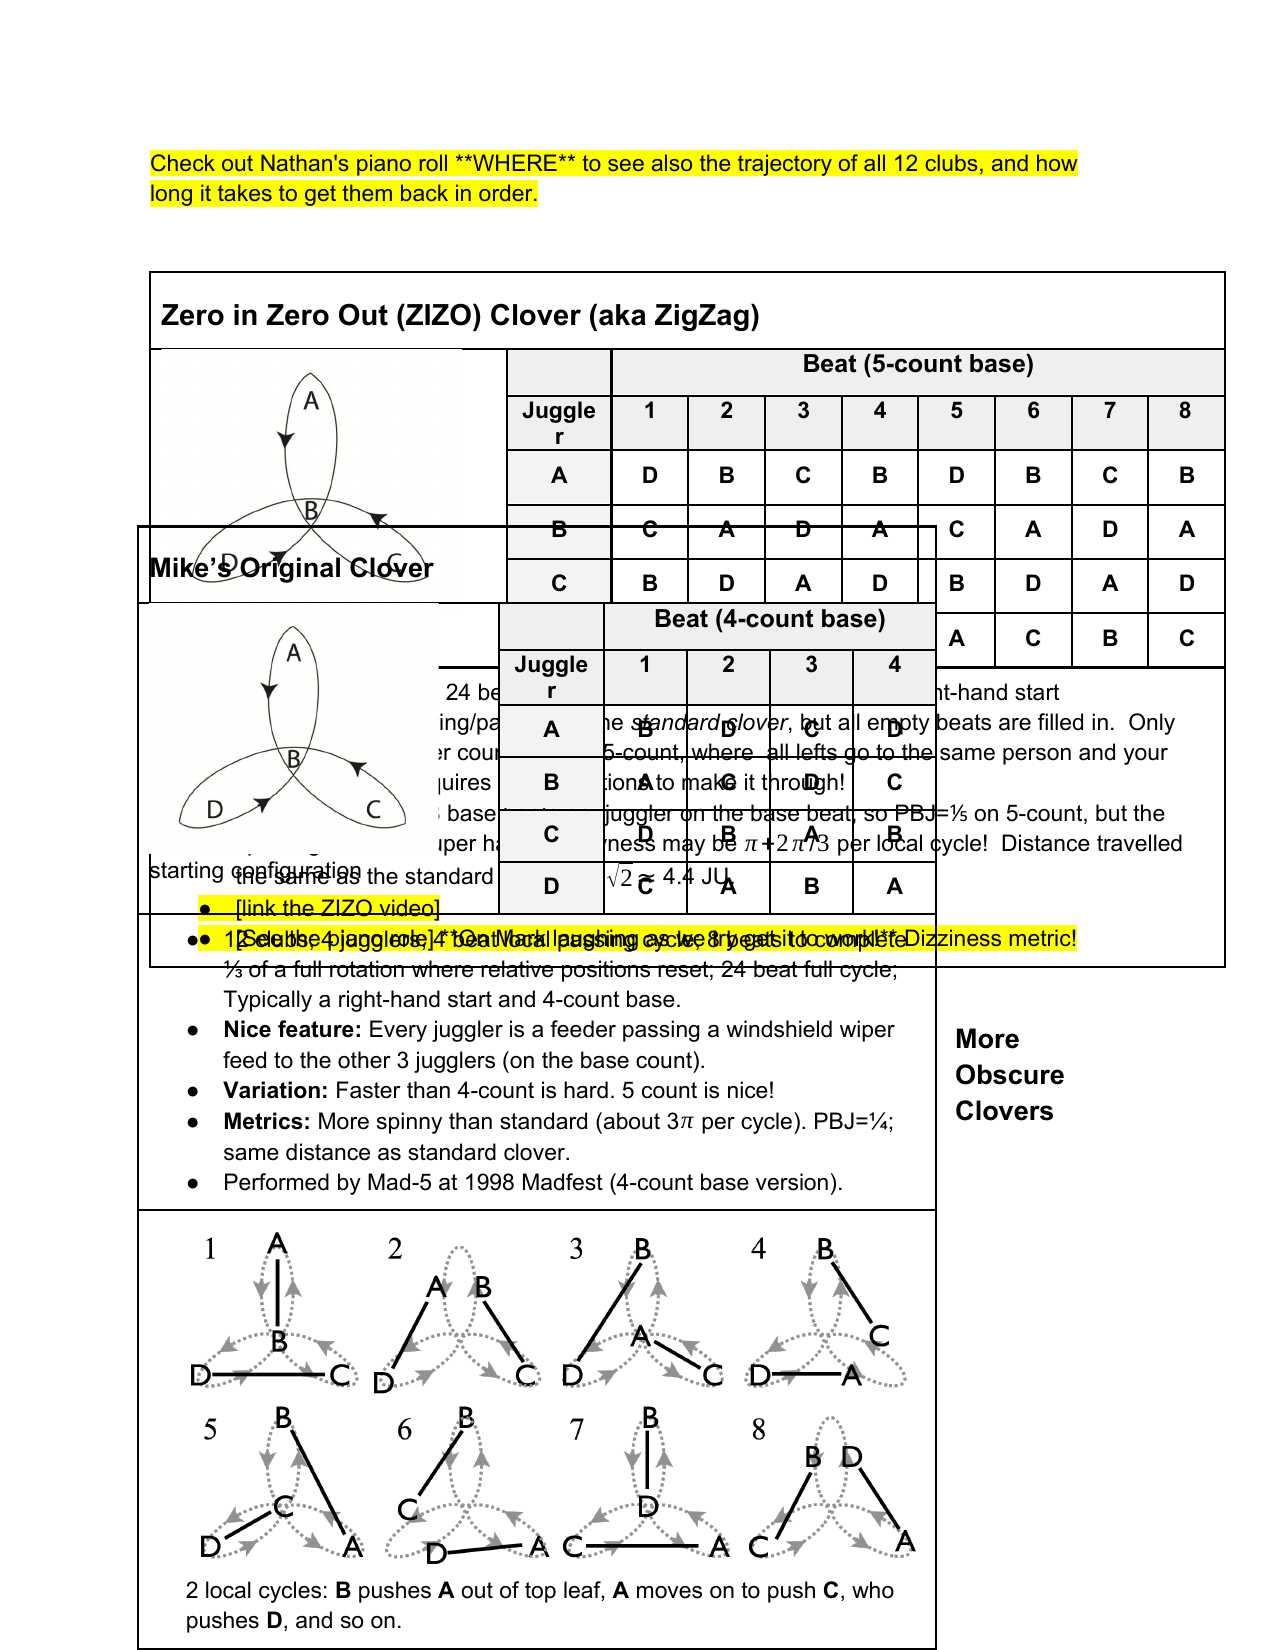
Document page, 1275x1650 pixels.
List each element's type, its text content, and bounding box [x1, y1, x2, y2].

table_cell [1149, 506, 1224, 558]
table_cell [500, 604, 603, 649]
text Check out Nathan's piano roll **WHERE** to see also the trajectory of all 12 clubs, and how long it takes to get them back in order. [150, 150, 1125, 207]
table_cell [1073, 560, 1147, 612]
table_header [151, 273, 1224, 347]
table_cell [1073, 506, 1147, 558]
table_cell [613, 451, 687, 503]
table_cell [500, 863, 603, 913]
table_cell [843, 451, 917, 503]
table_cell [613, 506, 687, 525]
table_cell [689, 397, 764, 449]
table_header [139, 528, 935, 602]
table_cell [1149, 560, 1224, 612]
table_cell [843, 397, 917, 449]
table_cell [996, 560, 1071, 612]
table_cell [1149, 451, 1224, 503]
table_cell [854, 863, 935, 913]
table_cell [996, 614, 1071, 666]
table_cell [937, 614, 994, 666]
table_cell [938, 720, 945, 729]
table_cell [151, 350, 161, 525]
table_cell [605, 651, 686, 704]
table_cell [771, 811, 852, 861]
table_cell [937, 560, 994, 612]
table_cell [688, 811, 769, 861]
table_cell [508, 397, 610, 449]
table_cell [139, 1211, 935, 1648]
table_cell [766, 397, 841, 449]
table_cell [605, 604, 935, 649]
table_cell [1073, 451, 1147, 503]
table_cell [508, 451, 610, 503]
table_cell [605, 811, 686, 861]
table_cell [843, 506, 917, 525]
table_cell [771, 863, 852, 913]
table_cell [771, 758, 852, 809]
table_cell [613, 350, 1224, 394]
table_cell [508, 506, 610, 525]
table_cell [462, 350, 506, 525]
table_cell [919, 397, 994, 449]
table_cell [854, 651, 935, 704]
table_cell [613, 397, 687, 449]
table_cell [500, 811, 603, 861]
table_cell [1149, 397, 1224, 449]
picture [185, 1221, 920, 1574]
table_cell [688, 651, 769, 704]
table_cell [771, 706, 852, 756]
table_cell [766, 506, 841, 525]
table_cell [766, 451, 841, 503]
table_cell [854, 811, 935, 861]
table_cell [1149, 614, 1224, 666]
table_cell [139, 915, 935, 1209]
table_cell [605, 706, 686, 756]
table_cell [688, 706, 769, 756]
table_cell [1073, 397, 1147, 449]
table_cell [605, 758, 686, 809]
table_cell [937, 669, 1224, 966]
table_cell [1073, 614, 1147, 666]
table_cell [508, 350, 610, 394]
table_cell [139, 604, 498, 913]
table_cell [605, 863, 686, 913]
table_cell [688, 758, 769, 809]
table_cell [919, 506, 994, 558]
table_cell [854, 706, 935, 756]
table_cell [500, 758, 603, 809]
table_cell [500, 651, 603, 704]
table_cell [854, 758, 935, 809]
picture [161, 349, 462, 525]
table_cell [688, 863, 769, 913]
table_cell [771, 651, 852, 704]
subtitle More Obscure Clovers [937, 1023, 1125, 1126]
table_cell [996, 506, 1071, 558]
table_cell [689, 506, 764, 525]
picture [149, 603, 439, 854]
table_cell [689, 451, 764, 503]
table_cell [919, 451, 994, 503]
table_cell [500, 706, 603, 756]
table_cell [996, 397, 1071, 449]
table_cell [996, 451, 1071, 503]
